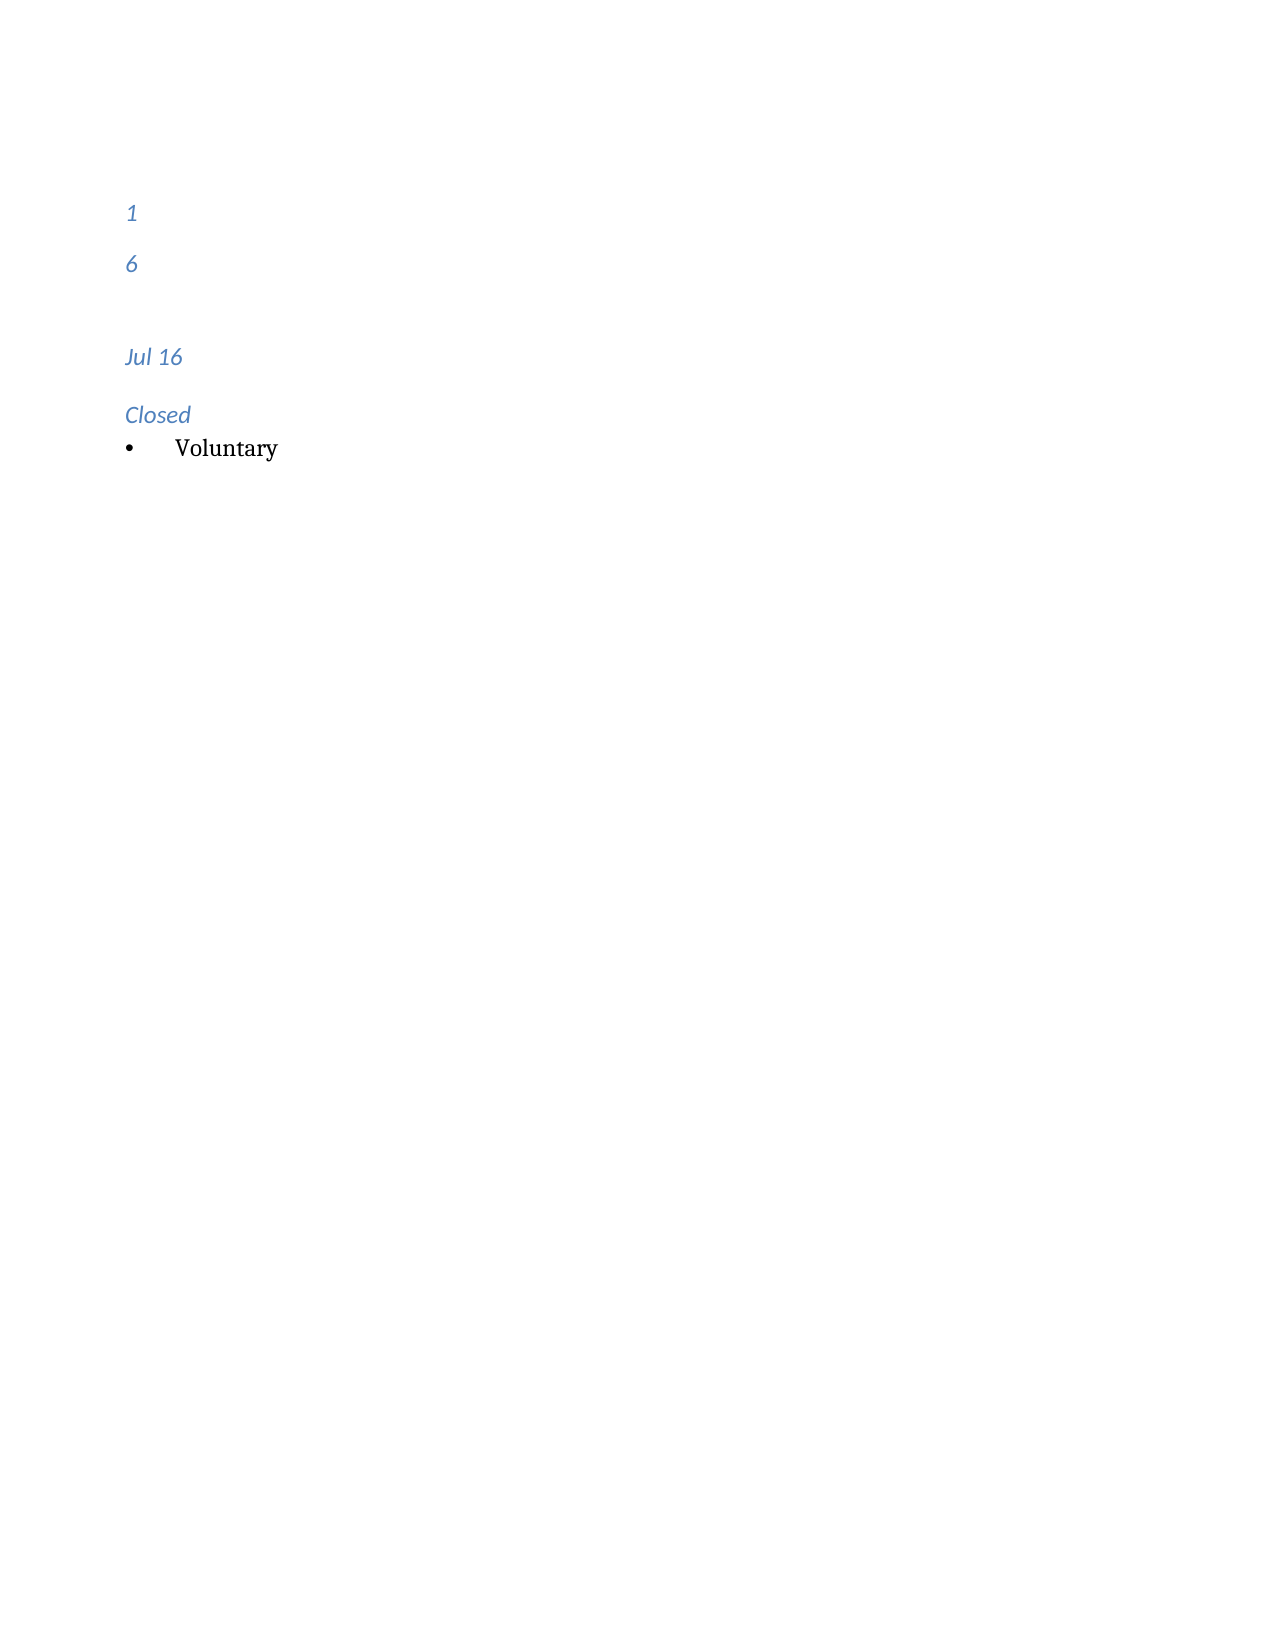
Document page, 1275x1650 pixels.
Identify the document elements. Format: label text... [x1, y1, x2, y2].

list Voluntary [125, 433, 1139, 463]
text Jul 16 [125, 341, 1139, 372]
text Closed [125, 399, 1139, 429]
